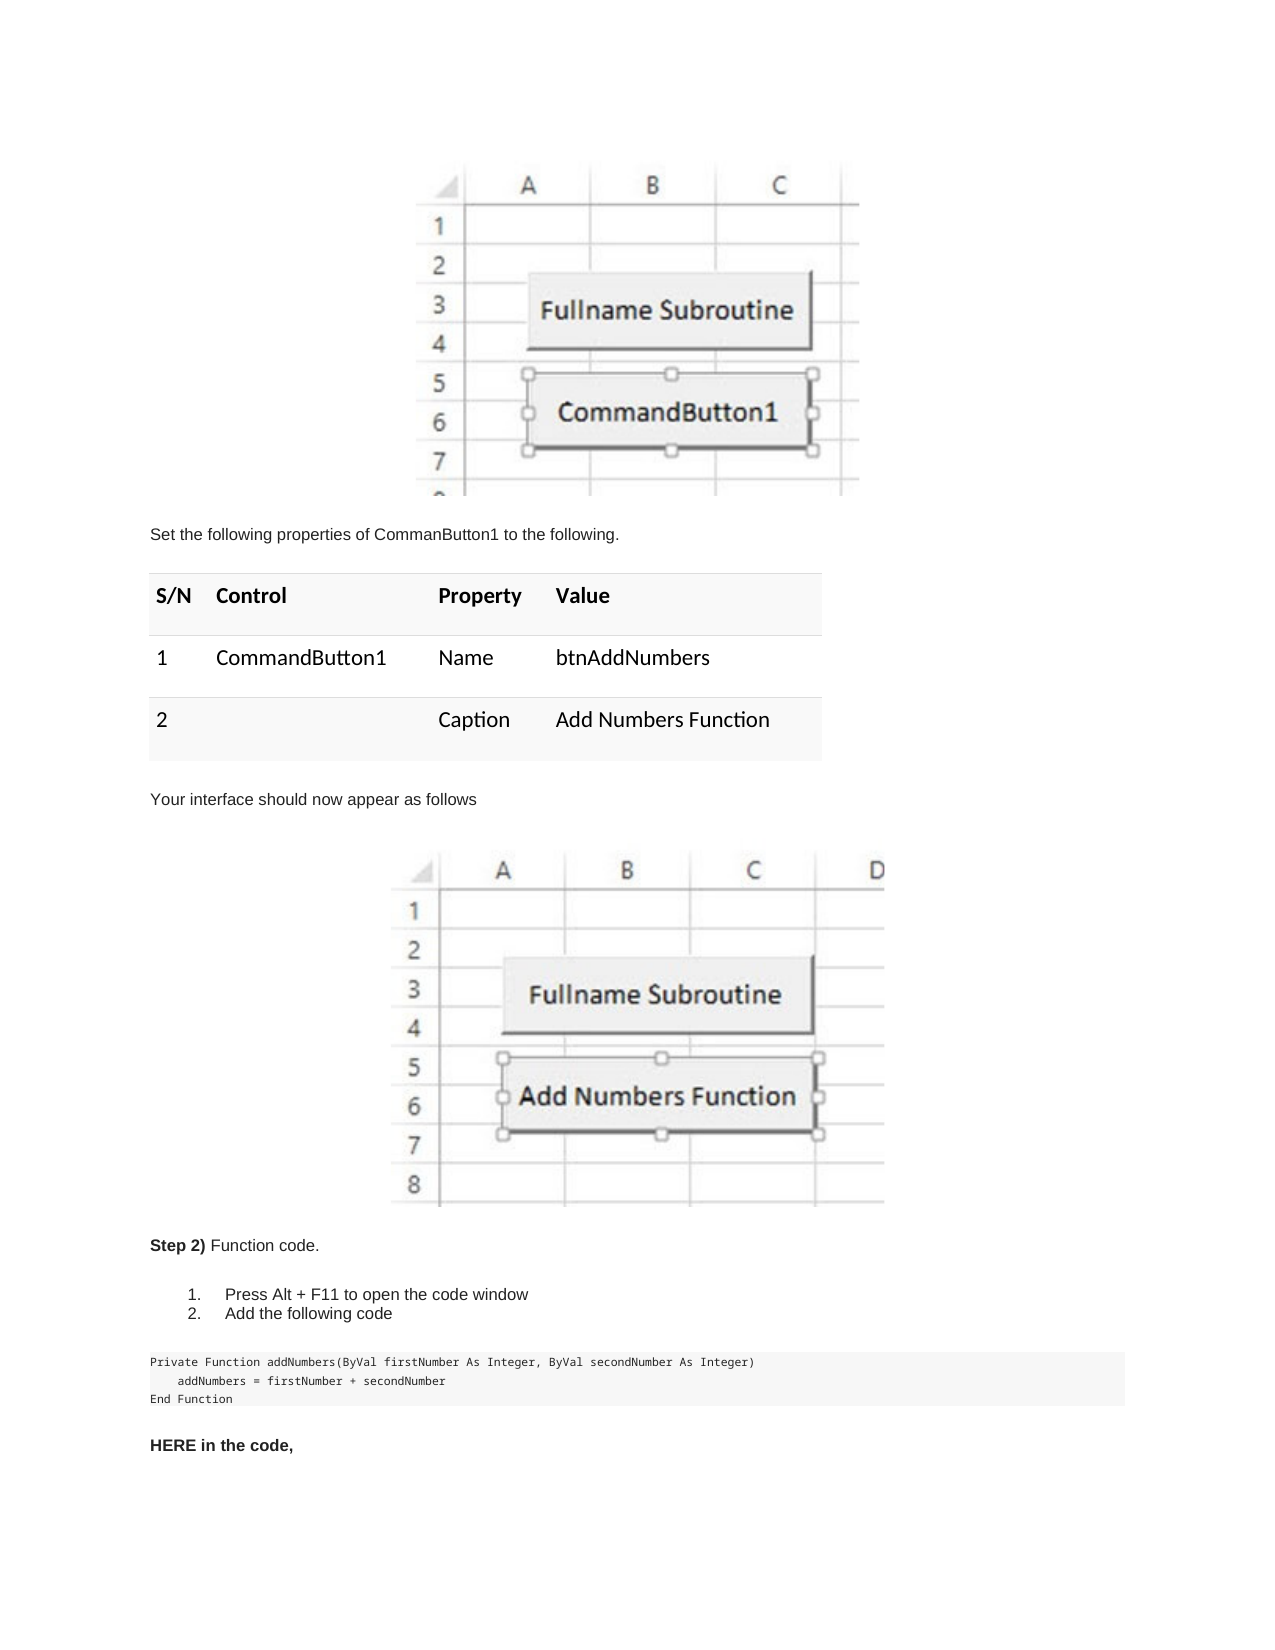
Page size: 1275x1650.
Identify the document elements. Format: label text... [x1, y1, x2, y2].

text Your interface should now appear as follows [150, 790, 1125, 809]
text Private Function addNumbers(ByVal firstNumber As Integer, ByVal secondNumber As Integer) [150, 1352, 1125, 1370]
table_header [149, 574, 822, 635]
text HERE in the code, [150, 1436, 1125, 1455]
text Set the following properties of CommanButton1 to the following. [150, 524, 1125, 544]
text Step 2) Function code. [150, 1236, 1125, 1255]
picture [415, 150, 860, 496]
list Add the following code [187, 1303, 1125, 1323]
list Press Alt + F11 to open the code window [187, 1284, 1125, 1303]
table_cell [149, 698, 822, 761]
text End Function [150, 1388, 1125, 1406]
picture [390, 838, 885, 1207]
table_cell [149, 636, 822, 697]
text addNumbers = firstNumber + secondNumber [150, 1370, 1125, 1388]
